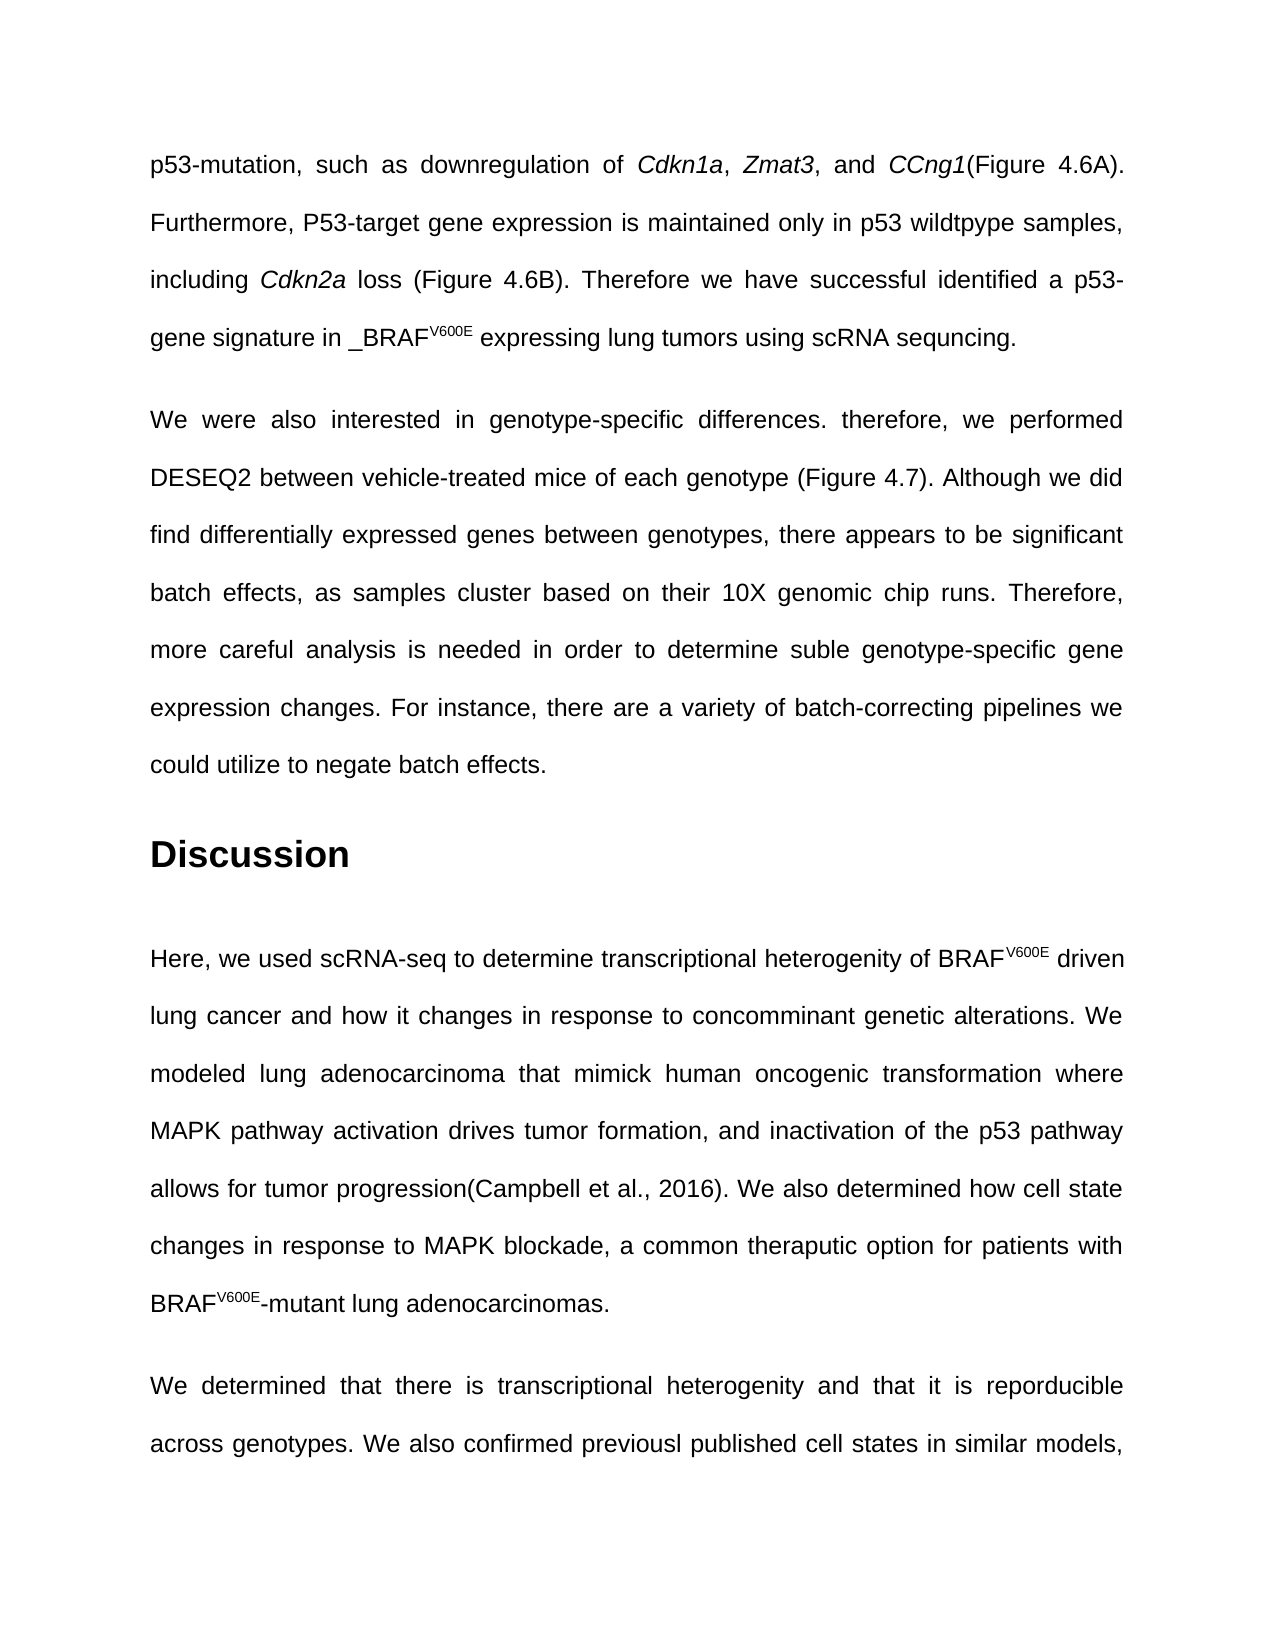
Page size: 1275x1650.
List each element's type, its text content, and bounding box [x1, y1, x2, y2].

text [150, 150, 1125, 351]
subtitle Discussion [150, 832, 1125, 876]
text Here, we used scRNA-seq to determine transcriptional heterogenity of BRAFV600E driven lung cancer and how it changes in response to concomminant genetic alterations. We modeled lung adenocarcinoma that mimick human oncogenic transformation where MAPK pathway activation drives tumor formation, and inactivation of the p53 pathway allows for tumor progression(Campbell et al., 2016). We also determined how cell state changes in response to MAPK blockade, a common theraputic option for patients with BRAFV600E-mutant lung adenocarcinomas. [150, 944, 1125, 1317]
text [150, 1371, 1125, 1457]
text We were also interested in genotype-specific differences. therefore, we performed DESEQ2 between vehicle-treated mice of each genotype (Figure 4.7). Although we did find differentially expressed genes between genotypes, there appears to be significant batch effects, as samples cluster based on their 10X genomic chip runs. Therefore, more careful analysis is needed in order to determine suble genotype-specific gene expression changes. For instance, there are a variety of batch-correcting pipelines we could utilize to negate batch effects. [150, 405, 1125, 779]
